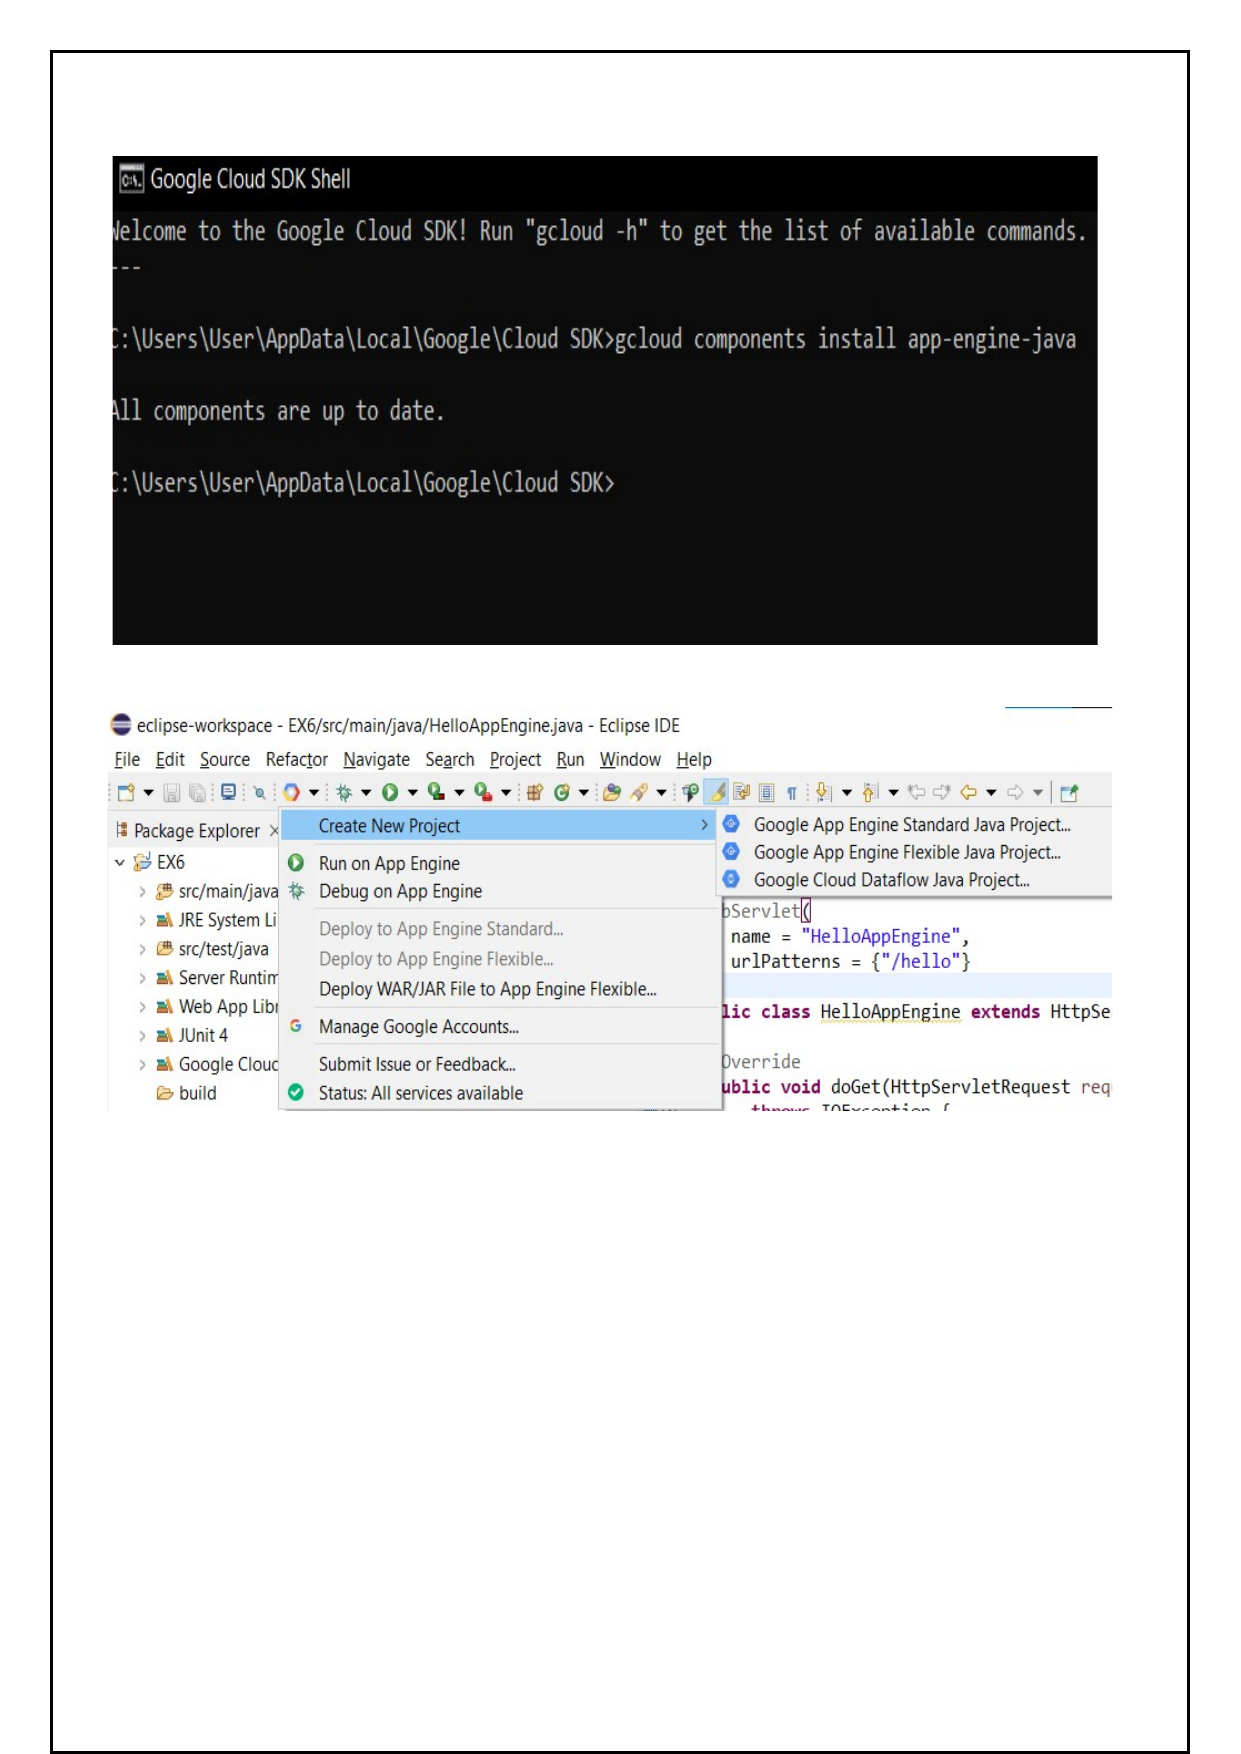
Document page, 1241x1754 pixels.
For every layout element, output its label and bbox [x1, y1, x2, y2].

picture [112, 156, 1098, 645]
picture [107, 707, 1113, 1111]
